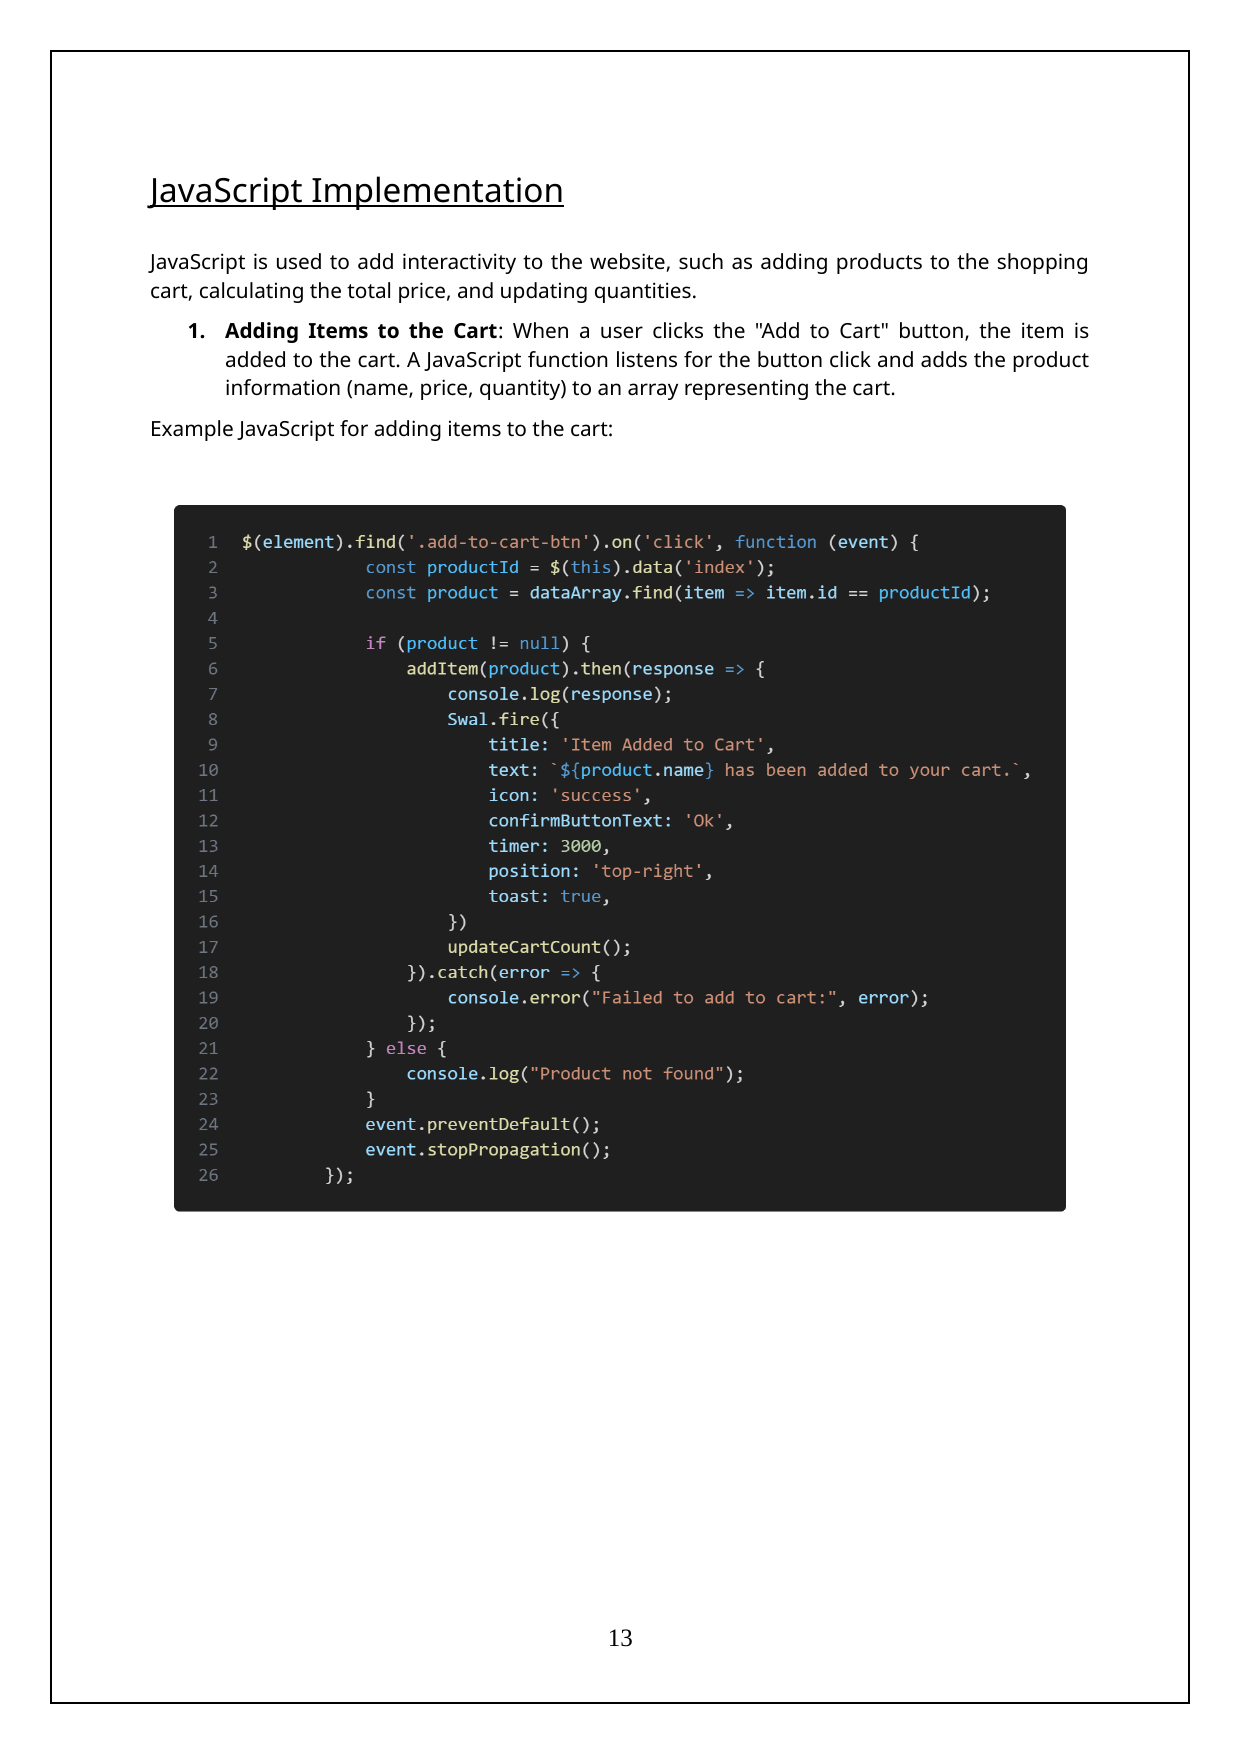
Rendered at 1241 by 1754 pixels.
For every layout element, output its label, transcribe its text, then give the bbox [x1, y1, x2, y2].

subtitle JavaScript Implementation [150, 167, 1090, 212]
list Adding Items to the Cart: When a user clicks the "Add to Cart" button, the item is added to the cart. A JavaScript function listens for the button click and adds the product information (name, price, quantity) to an array representing the cart. [187, 317, 1090, 402]
picture [169, 496, 1066, 1216]
text JavaScript is used to add interactivity to the website, such as adding products to the shopping cart, calculating the total price, and updating quantities. [150, 247, 1090, 304]
text Example JavaScript for adding items to the cart: [150, 414, 1090, 443]
